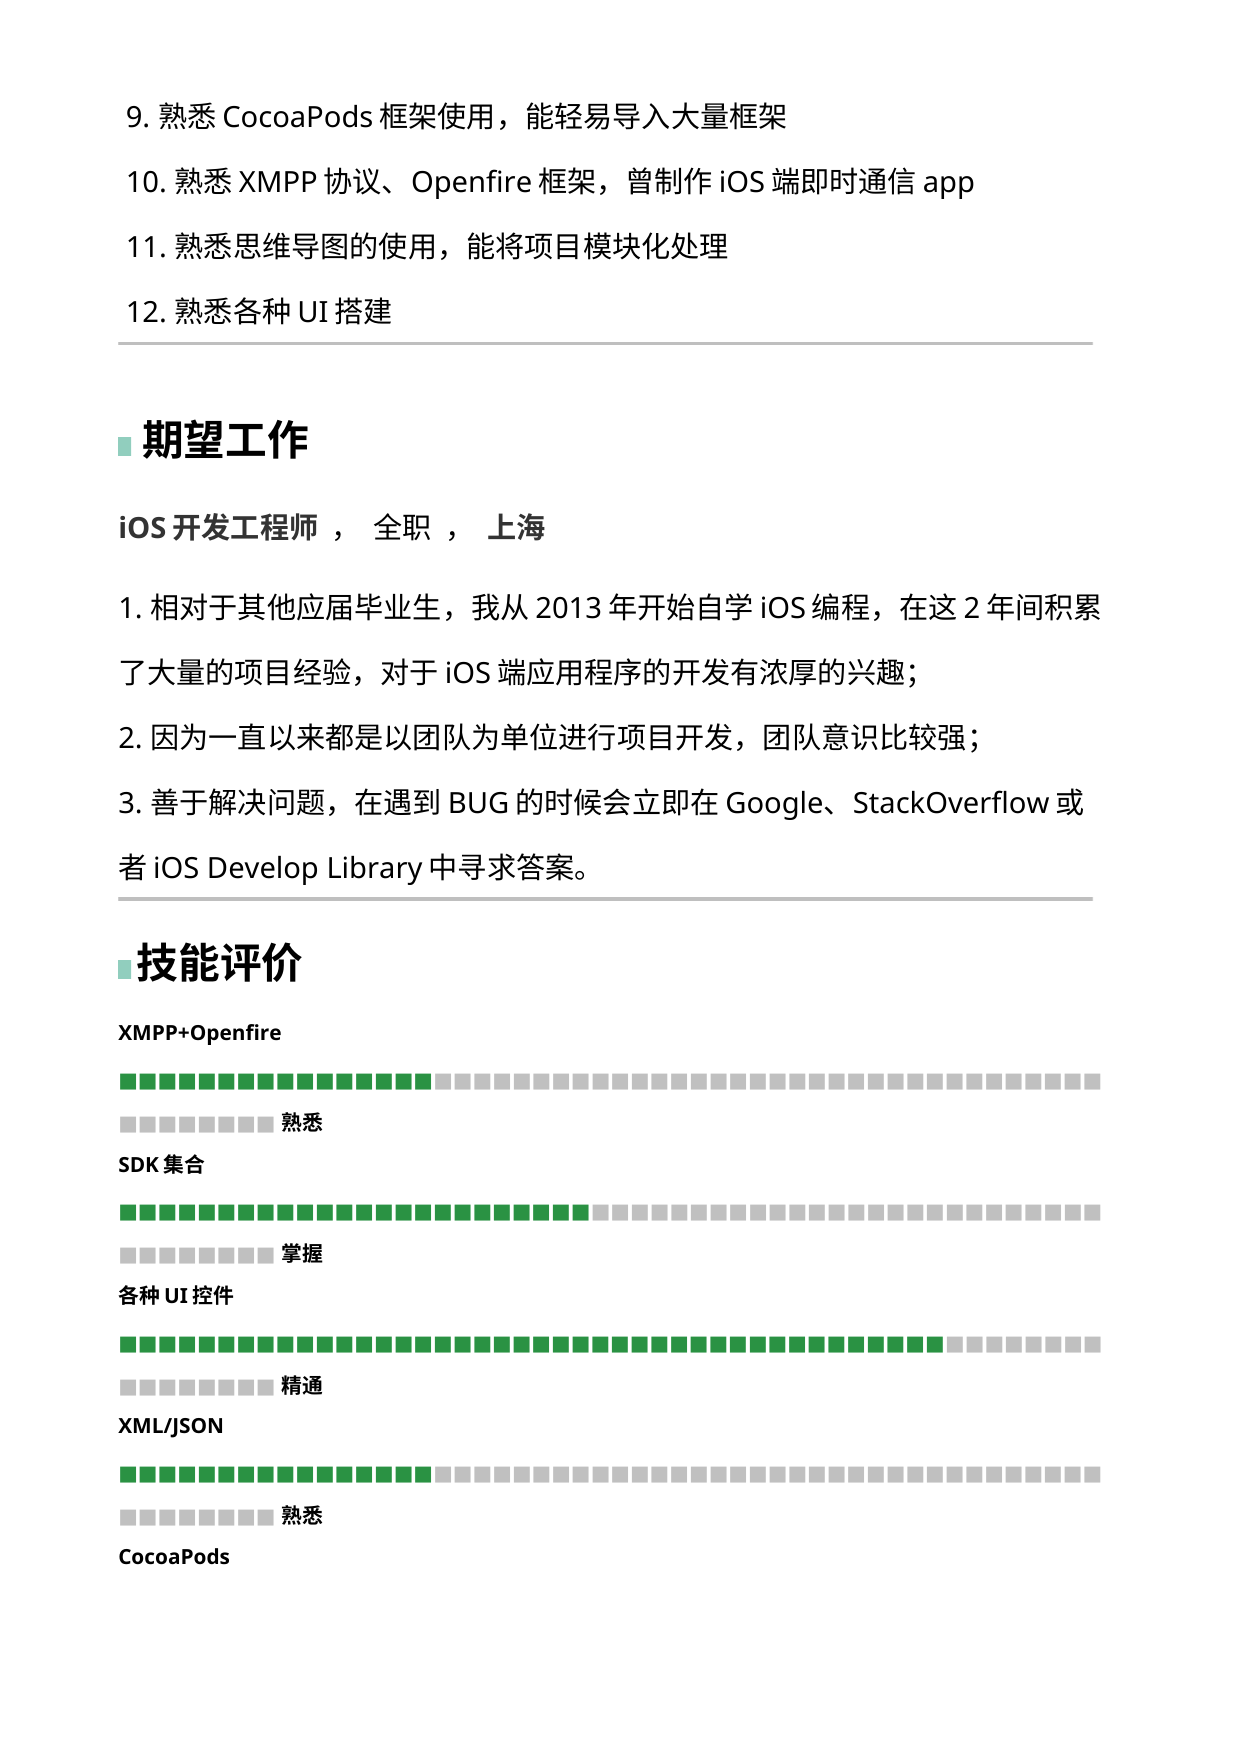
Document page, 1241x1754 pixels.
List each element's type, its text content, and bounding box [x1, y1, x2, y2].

text ■■■■■■■■■■■■■■■■■■■■■■■■■■■■■■■■■■■■■■■■■■■■■■■■■■■■■■■■■■ 熟悉 [118, 1063, 1107, 1138]
text CocoaPods [118, 1540, 1107, 1572]
text 3. 善于解决问题，在遇到BUG的时候会立即在Google、StackOverflow或者iOS Develop Library中寻求答案。 [118, 768, 1107, 898]
text 2. 因为一直以来都是以团队为单位进行项目开发，团队意识比较强； [118, 703, 1107, 768]
picture [118, 437, 132, 456]
text 10. 熟悉XMPP协议、Openfire框架，曾制作iOS端即时通信app [118, 147, 1107, 212]
text 技能评价 [118, 930, 1107, 995]
text ■■■■■■■■■■■■■■■■■■■■■■■■■■■■■■■■■■■■■■■■■■■■■■■■■■■■■■■■■■ 掌握 [118, 1194, 1107, 1269]
text 各种UI控件 [118, 1278, 1107, 1311]
picture [118, 897, 1094, 901]
text 9. 熟悉CocoaPods框架使用，能轻易导入大量框架 [118, 82, 1107, 147]
text iOS开发工程师 ， 全职 ， 上海 [118, 493, 1107, 558]
text 期望工作 [118, 407, 1107, 472]
text SDK集合 [118, 1147, 1107, 1179]
text 12. 熟悉各种UI搭建 [118, 277, 1107, 342]
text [118, 1326, 1107, 1401]
text ■■■■■■■■■■■■■■■■■■■■■■■■■■■■■■■■■■■■■■■■■■■■■■■■■■■■■■■■■■ 熟悉 [118, 1456, 1107, 1531]
text 11. 熟悉思维导图的使用，能将项目模块化处理 [118, 212, 1107, 277]
text XMPP+Openfire [118, 1016, 1107, 1049]
text XML/JSON [118, 1409, 1107, 1442]
text 1. 相对于其他应届毕业生，我从2013年开始自学iOS编程，在这2年间积累了大量的项目经验，对于iOS端应用程序的开发有浓厚的兴趣； [118, 573, 1107, 703]
picture [118, 960, 132, 979]
